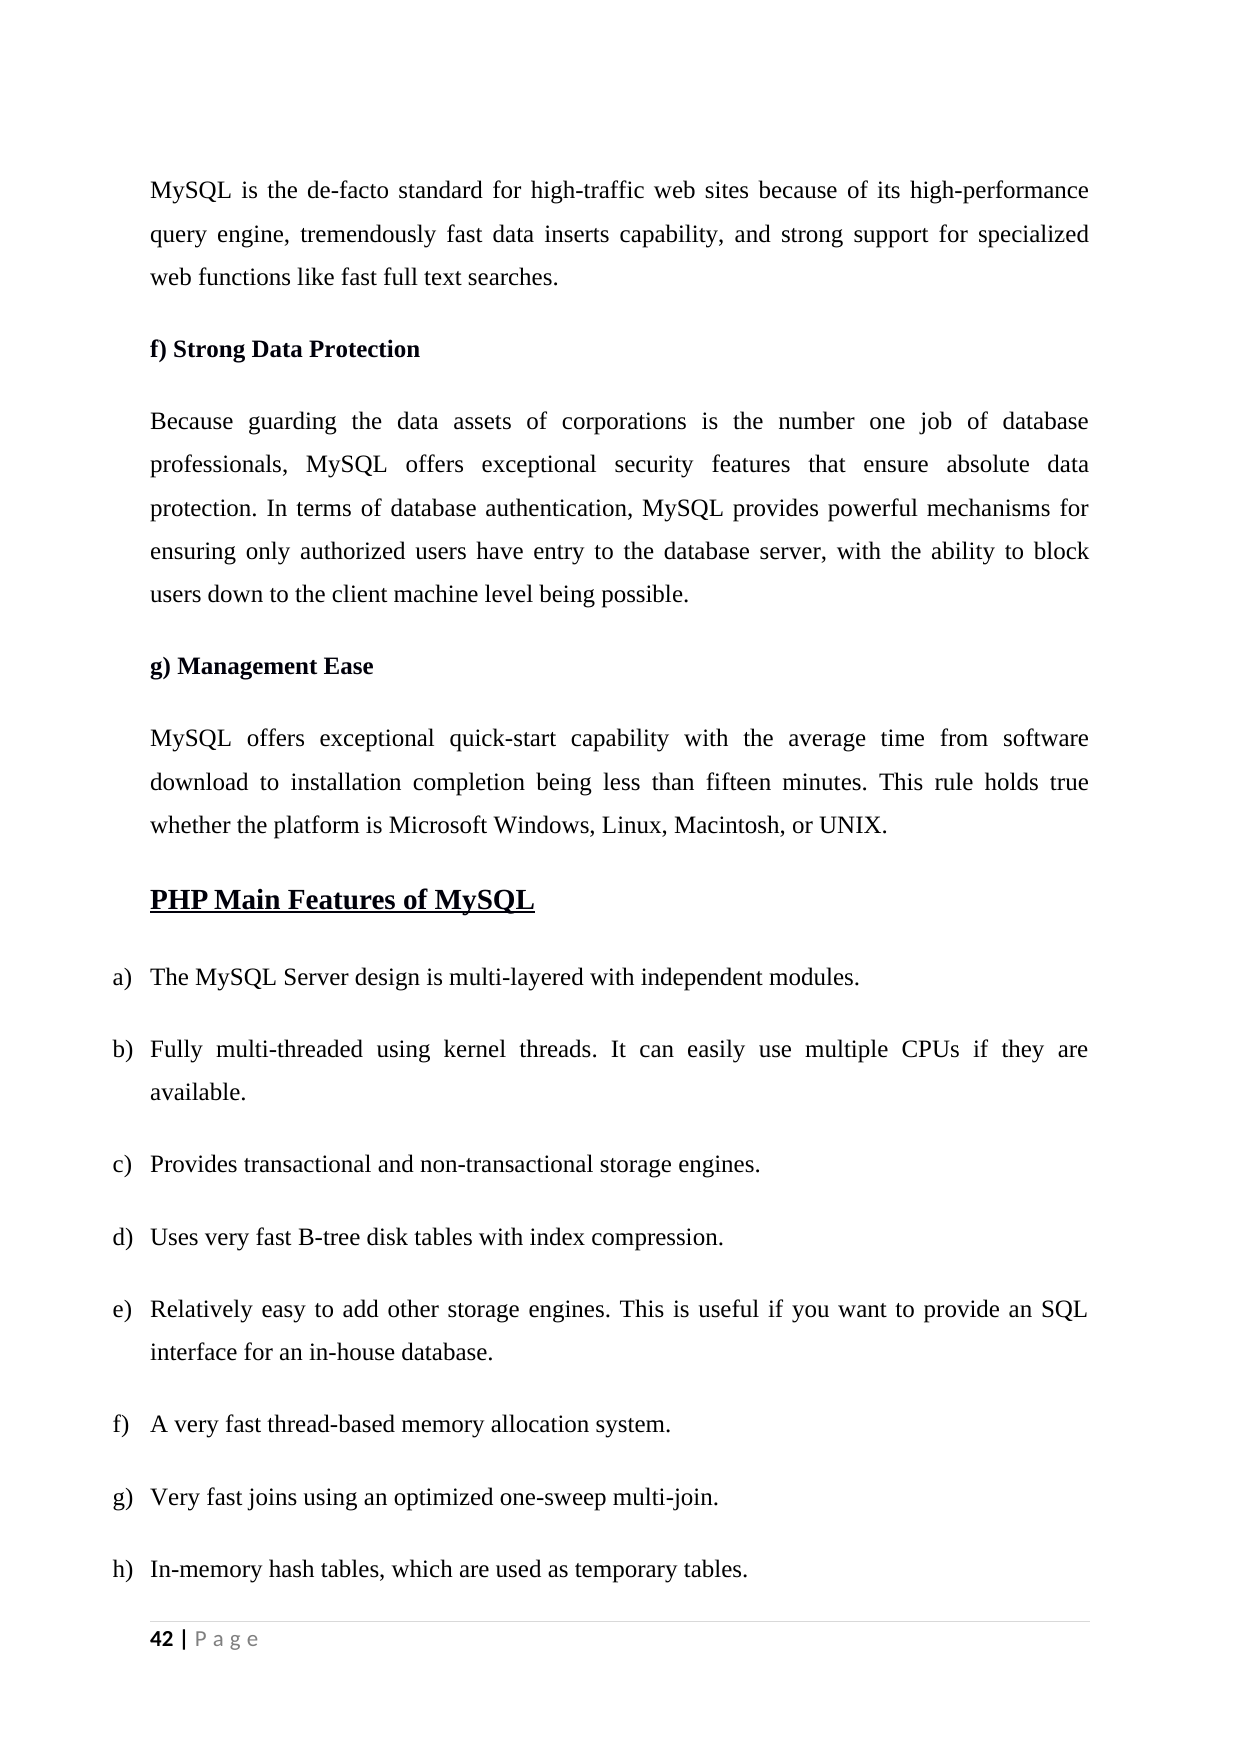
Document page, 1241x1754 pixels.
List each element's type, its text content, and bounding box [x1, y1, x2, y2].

list In-memory hash tables, which are used as temporary tables. [112, 1554, 1090, 1583]
text MySQL is the de-facto standard for high-traffic web sites because of its high-performance query engine, tremendously fast data inserts capability, and strong support for specialized web functions like fast full text searches. [150, 176, 1090, 291]
list Very fast joins using an optimized one-sweep multi-join. [112, 1482, 1090, 1510]
list A very fast thread-based memory allocation system. [112, 1409, 1090, 1438]
text MySQL offers exceptional quick-start capability with the average time from software download to installation completion being less than fifteen minutes. This rule holds true whether the platform is Microsoft Windows, Linux, Macintosh, or UNIX. [150, 723, 1090, 838]
list Provides transactional and non-transactional storage engines. [112, 1149, 1090, 1178]
list Uses very fast B-tree disk tables with index compression. [112, 1222, 1090, 1250]
subtitle f) Strong Data Protection [150, 334, 1090, 363]
subtitle g) Management Ease [150, 651, 1090, 680]
subtitle PHP Main Features of MySQL [150, 882, 1090, 916]
list Fully multi-threaded using kernel threads. It can easily use multiple CPUs if they are available. [112, 1034, 1090, 1106]
list The MySQL Server design is multi-layered with independent modules. [112, 962, 1090, 990]
text Because guarding the data assets of corporations is the number one job of database professionals, MySQL offers exceptional security features that ensure absolute data protection. In terms of database authentication, MySQL provides powerful mechanisms for ensuring only authorized users have entry to the database server, with the ability to block users down to the client machine level being possible. [150, 406, 1090, 608]
list Relatively easy to add other storage engines. This is useful if you want to provide an SQL interface for an in-house database. [112, 1294, 1090, 1366]
